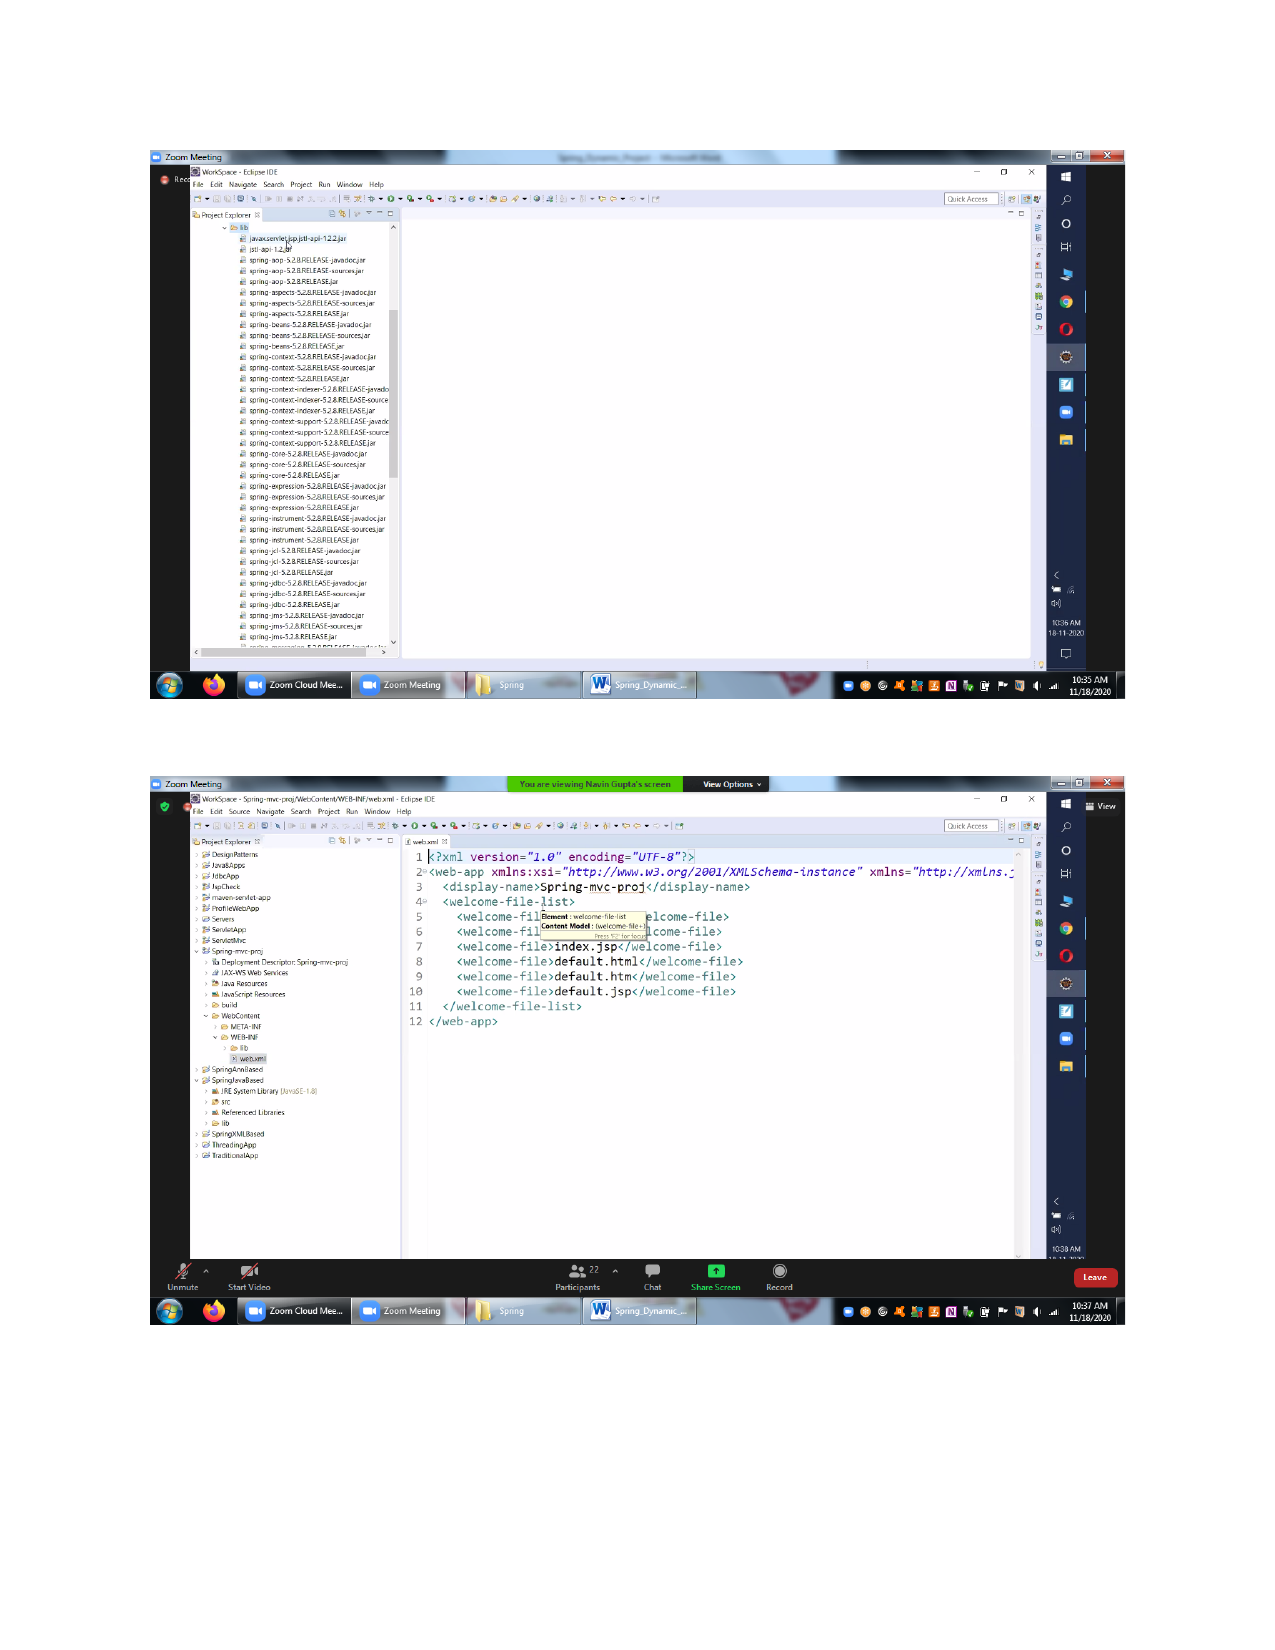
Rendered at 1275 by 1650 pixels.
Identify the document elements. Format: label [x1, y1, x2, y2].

picture [150, 776, 1125, 1325]
picture [150, 150, 1125, 699]
